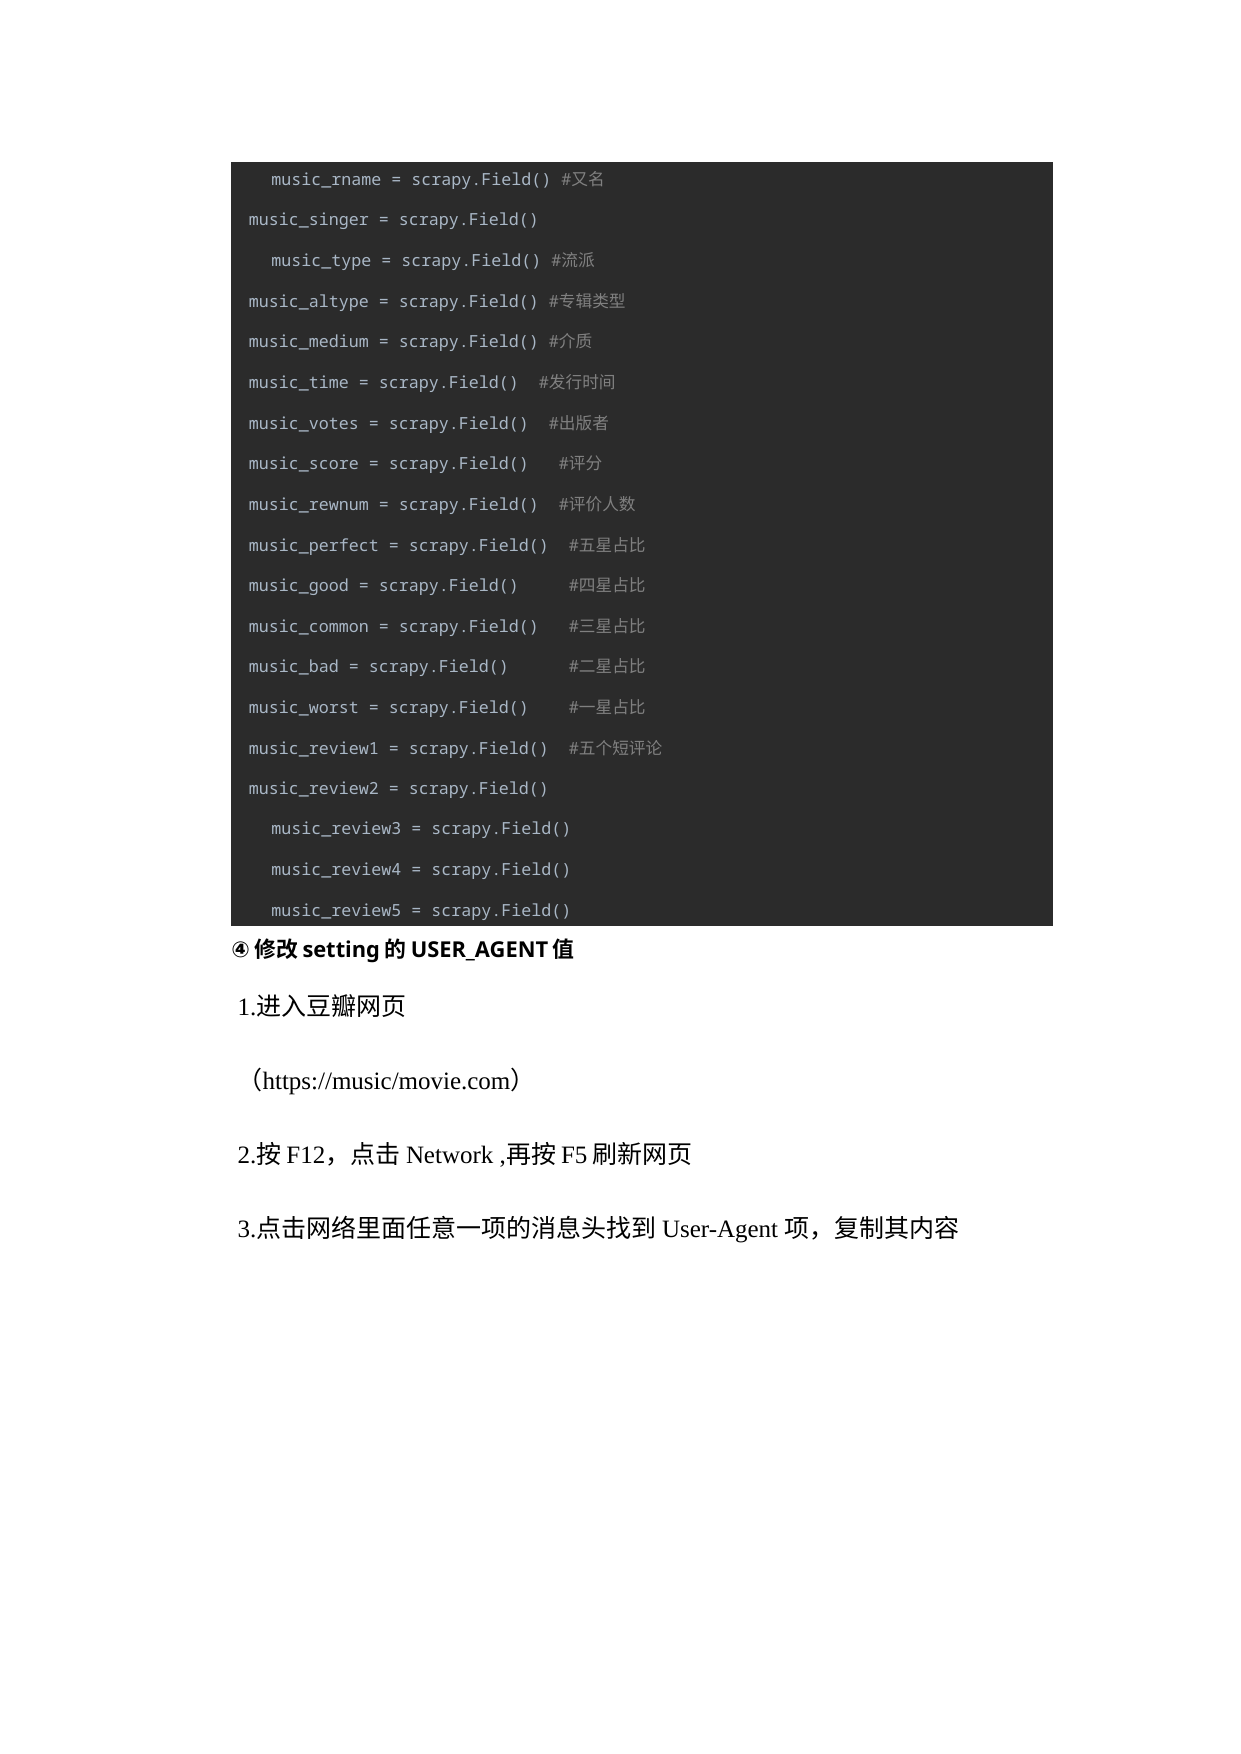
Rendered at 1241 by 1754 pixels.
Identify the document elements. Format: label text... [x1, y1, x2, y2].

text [231, 162, 1053, 926]
text ④修改setting的USER_AGENT值 [187, 931, 1053, 964]
text 3.点击网络里面任意一项的消息头找到 User-Agent 项，复制其内容 [187, 1194, 1053, 1259]
text （https://music/movie.com） [187, 1046, 1053, 1111]
text 2.按F12，点击 Network ,再按F5刷新网页 [187, 1120, 1053, 1185]
text 1.进入豆瓣网页 [187, 972, 1053, 1037]
